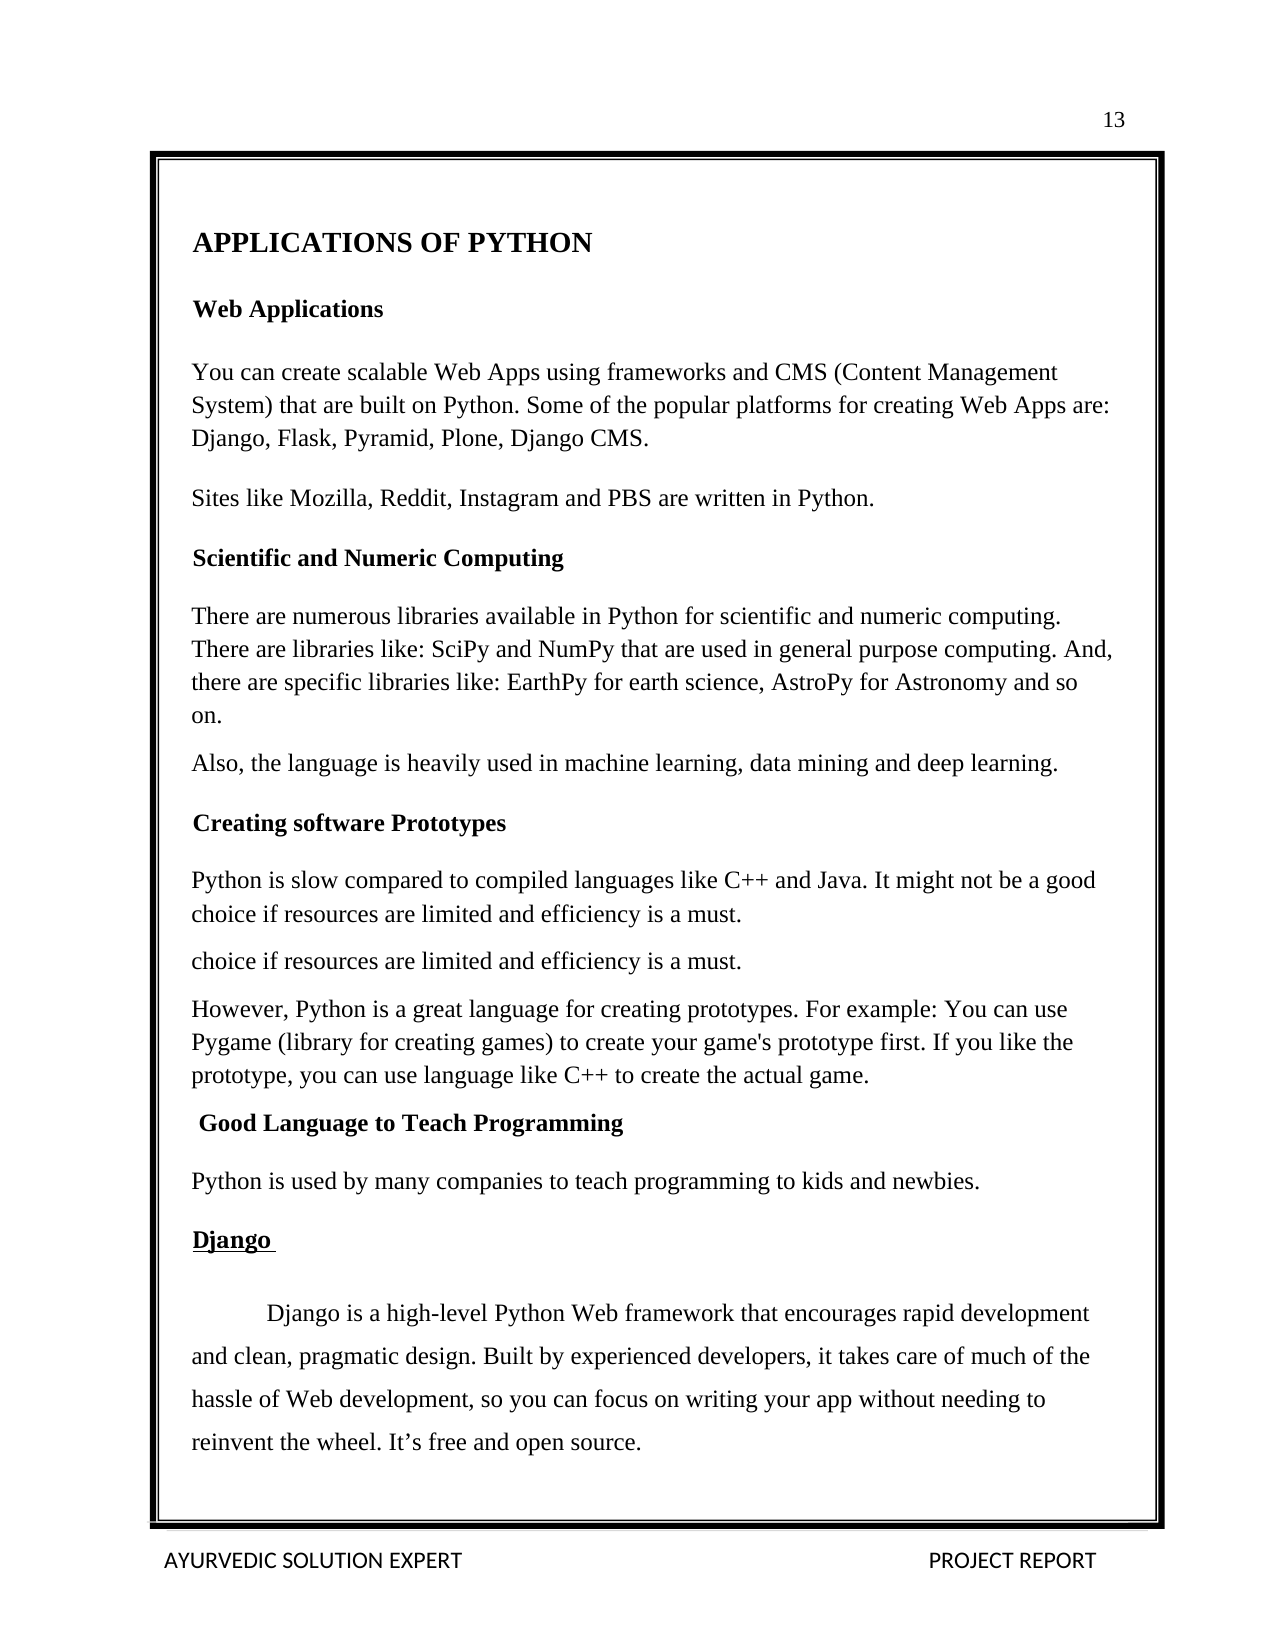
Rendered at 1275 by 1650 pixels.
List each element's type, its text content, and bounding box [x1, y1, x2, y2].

text However, Python is a great language for creating prototypes. For example: You can use Pygame (library for creating games) to create your game's prototype first. If you like the prototype, you can use language like C++ to create the actual game. [191, 994, 1113, 1089]
text Django is a high-level Python Web framework that encourages rapid development and clean, pragmatic design. Built by experienced developers, it takes care of much of the hassle of Web development, so you can focus on writing your app without needing to reinvent the wheel. It’s free and open source. [191, 1298, 1114, 1456]
text Scientific and Numeric Computing [192, 543, 1125, 572]
text Python is used by many companies to teach programming to kids and newbies. [191, 1166, 1124, 1194]
text Sites like Mozilla, Reddit, Instagram and PBS are written in Python. [191, 483, 1124, 512]
text APPLICATIONS OF PYTHON [192, 225, 1125, 259]
text Django, Flask, Pyramid, Plone, Django CMS. [191, 423, 1124, 452]
text Creating software Prototypes [192, 808, 1125, 837]
text choice if resources are limited and efficiency is a must. [191, 946, 1124, 975]
text Also, the language is heavily used in machine learning, data mining and deep learning. [191, 748, 1124, 777]
text Web Applications [192, 294, 1125, 323]
text There are numerous libraries available in Python for scientific and numeric computing. There are libraries like: SciPy and NumPy that are used in general purpose computing. And, there are specific libraries like: EarthPy for earth science, AstroPy for Astronomy and so on. [191, 601, 1114, 729]
text Good Language to Teach Programming [192, 1108, 1125, 1137]
text You can create scalable Web Apps using frameworks and CMS (Content Management System) that are built on Python. Some of the popular platforms for creating Web Apps are: [191, 357, 1124, 419]
text Python is slow compared to compiled languages like C++ and Java. It might not be a good choice if resources are limited and efficiency is a must. [191, 866, 1124, 927]
subtitle Django [192, 1226, 1125, 1255]
